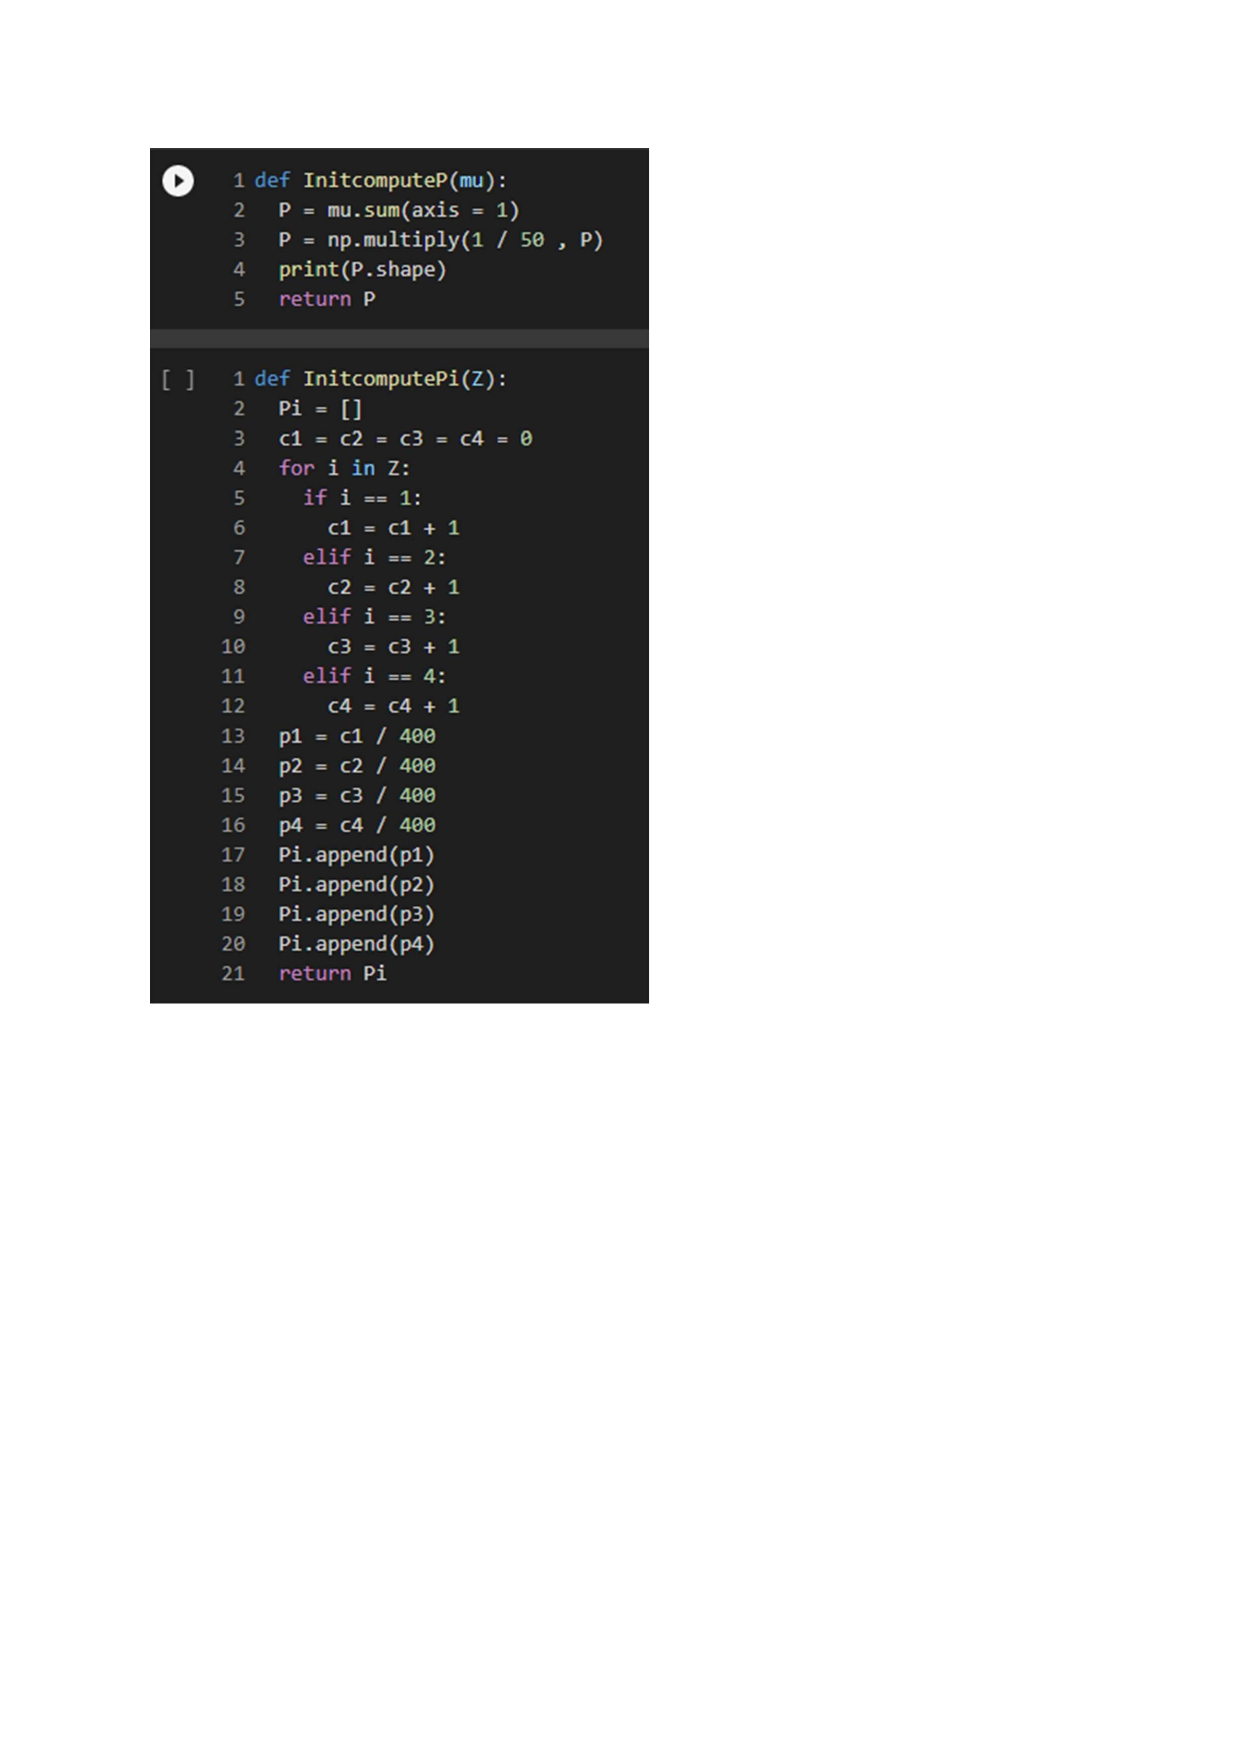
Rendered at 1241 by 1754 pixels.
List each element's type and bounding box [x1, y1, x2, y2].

picture [149, 147, 650, 1004]
